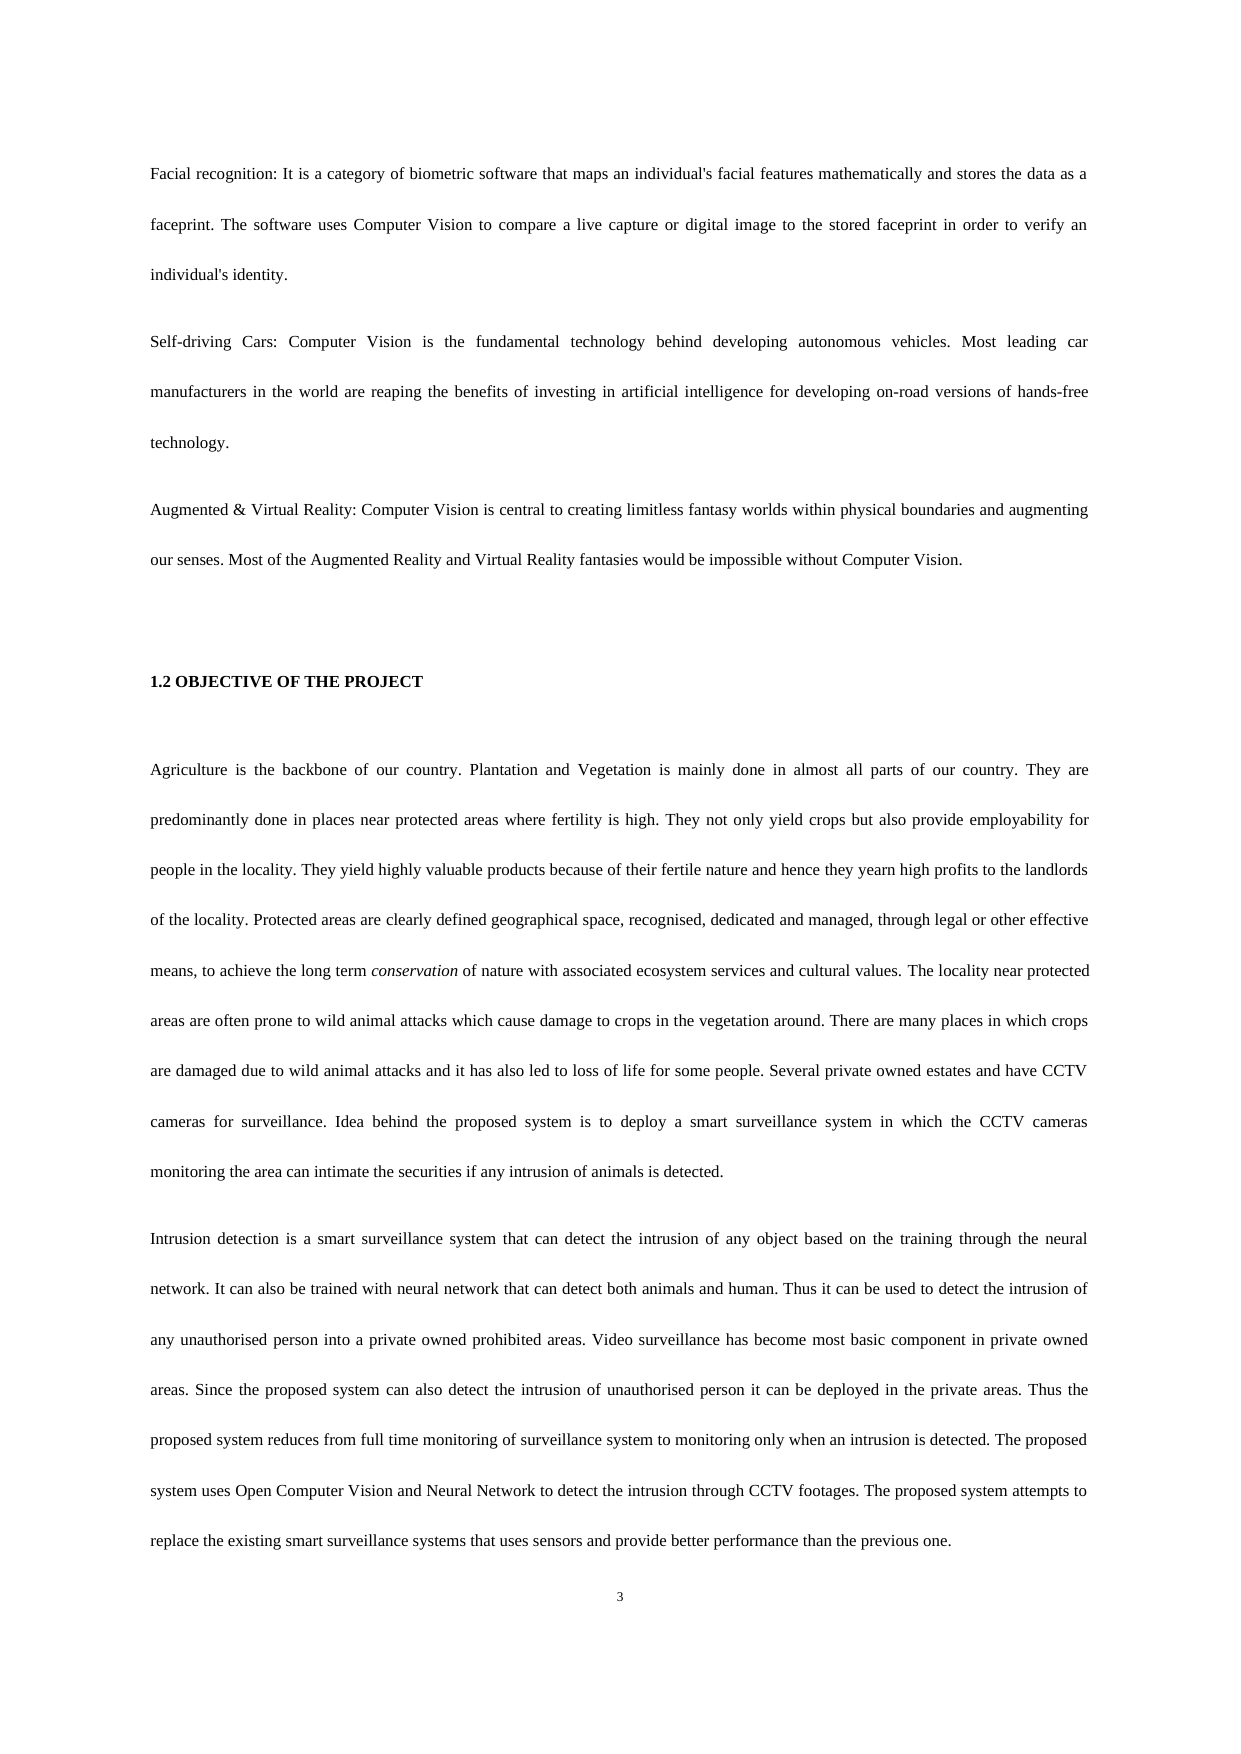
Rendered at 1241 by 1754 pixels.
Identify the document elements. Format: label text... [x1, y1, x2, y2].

text 1.2 OBJECTIVE OF THE PROJECT [150, 657, 1090, 691]
list Self-driving Cars: Computer Vision is the fundamental technology behind developing autonomous vehicles. Most leading car manufacturers in the world are reaping the benefits of investing in artificial intelligence for developing on-road versions of hands-free technology. [150, 318, 1090, 452]
text Agriculture is the backbone of our country. Plantation and Vegetation is mainly done in almost all parts of our country. They are predominantly done in places near protected areas where fertility is high. They not only yield crops but also provide employability for people in the locality. They yield highly valuable products because of their fertile nature and hence they yearn high profits to the landlords of the locality. Protected areas are clearly defined geographical space, recognised, dedicated and managed, through legal or other effective means, to achieve the long term conservation of nature with associated ecosystem services and cultural values. The locality near protected areas are often prone to wild animal attacks which cause damage to crops in the vegetation around. There are many places in which crops are damaged due to wild animal attacks and it has also led to loss of life for some people. Several private owned estates and have CCTV cameras for surveillance. Idea behind the proposed system is to deploy a smart surveillance system in which the CCTV cameras monitoring the area can intimate the securities if any intrusion of animals is detected. [150, 745, 1090, 1181]
list Augmented & Virtual Reality: Computer Vision is central to creating limitless fantasy worlds within physical boundaries and augmenting our senses. Most of the Augmented Reality and Virtual Reality fantasies would be impossible without Computer Vision. [150, 485, 1090, 569]
text Intrusion detection is a smart surveillance system that can detect the intrusion of any object based on the training through the neural network. It can also be trained with neural network that can detect both animals and human. Thus it can be used to detect the intrusion of any unauthorised person into a private owned prohibited areas. Video surveillance has become most basic component in private owned areas. Since the proposed system can also detect the intrusion of unauthorised person it can be deployed in the private areas. Thus the proposed system reduces from full time monitoring of surveillance system to monitoring only when an intrusion is detected. The proposed system uses Open Computer Vision and Neural Network to detect the intrusion through CCTV footages. The proposed system attempts to replace the existing smart surveillance systems that uses sensors and provide better performance than the previous one. [150, 1215, 1090, 1550]
list Facial recognition: It is a category of biometric software that maps an individual's facial features mathematically and stores the data as a faceprint. The software uses Computer Vision to compare a live capture or digital image to the stored faceprint in order to verify an individual's identity. [150, 150, 1090, 284]
